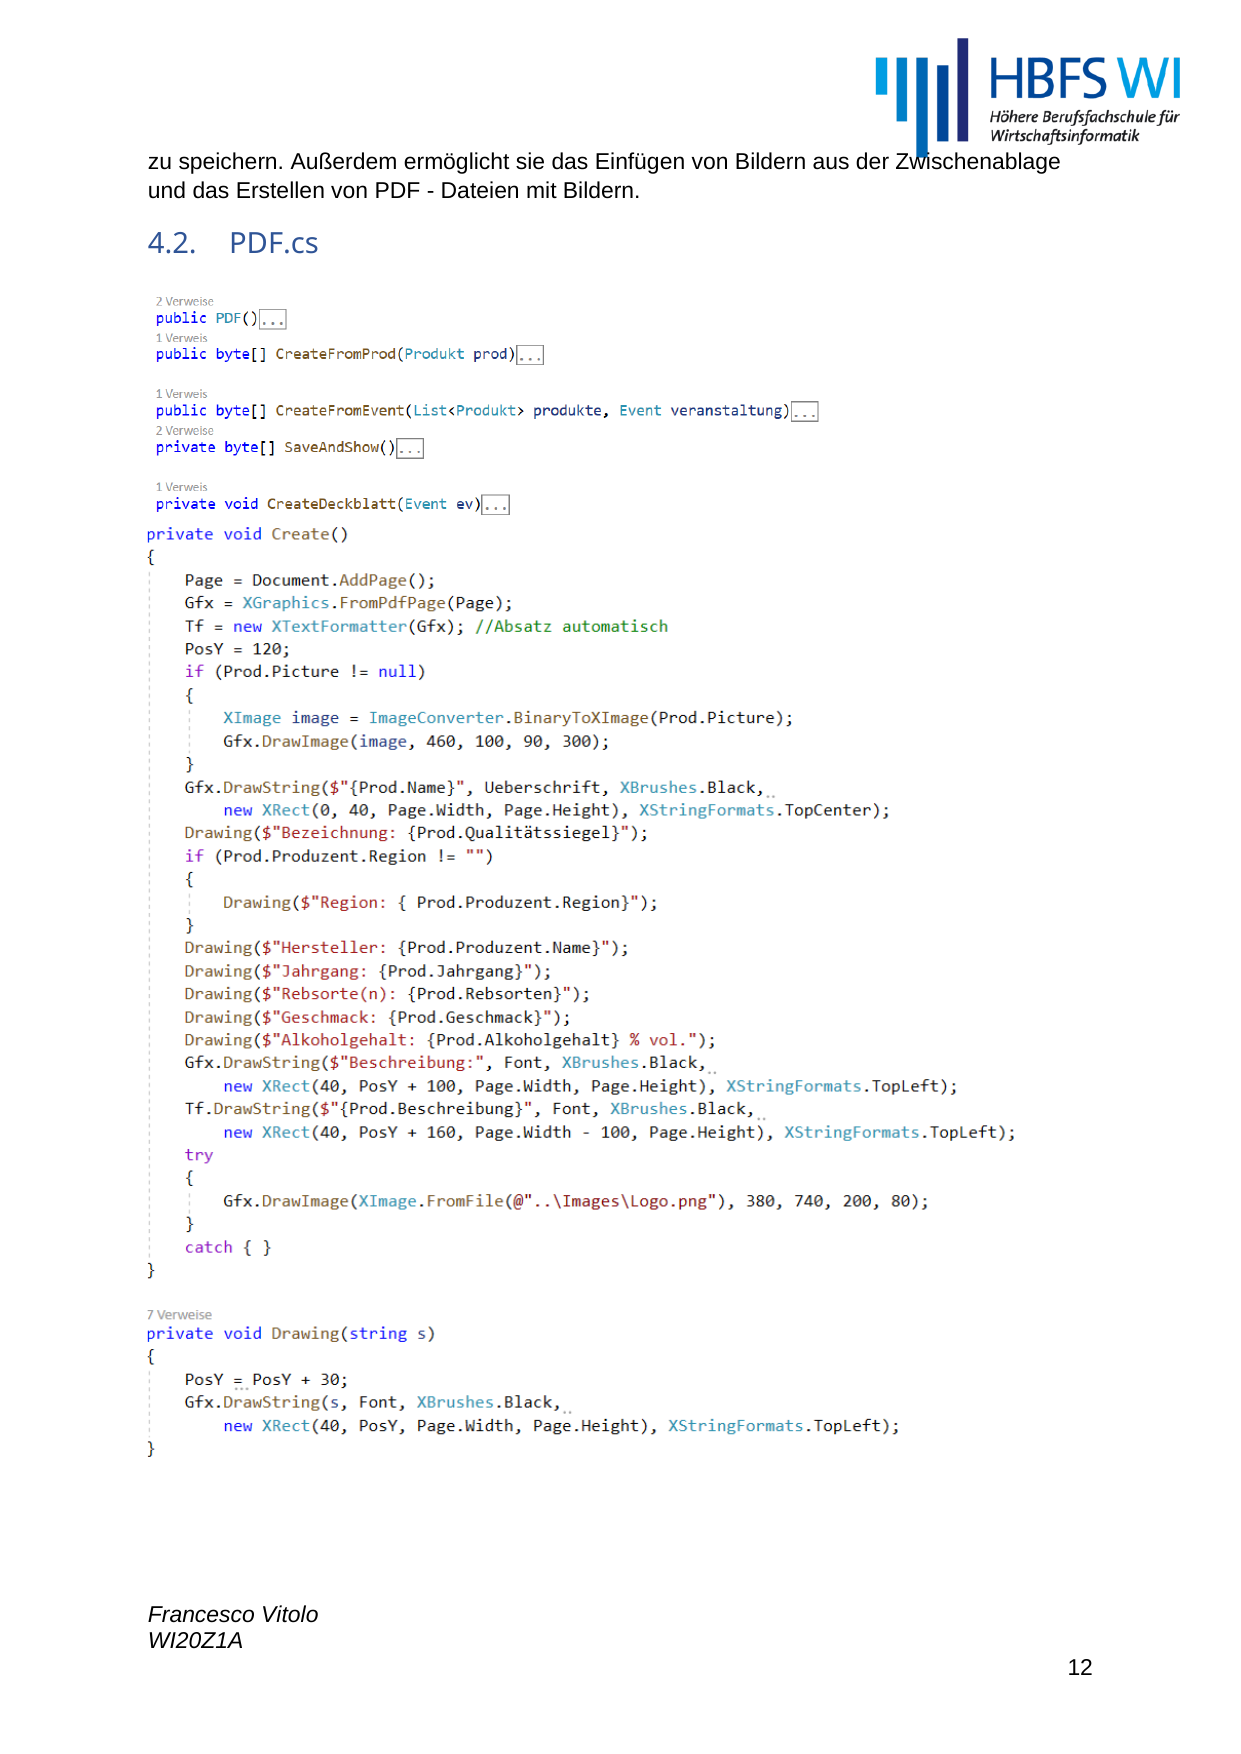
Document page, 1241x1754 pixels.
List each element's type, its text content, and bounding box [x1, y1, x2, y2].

picture [863, 30, 1190, 164]
subtitle PDF.cs [148, 222, 1093, 262]
picture [147, 290, 826, 519]
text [148, 148, 1093, 203]
picture [147, 521, 1023, 1463]
